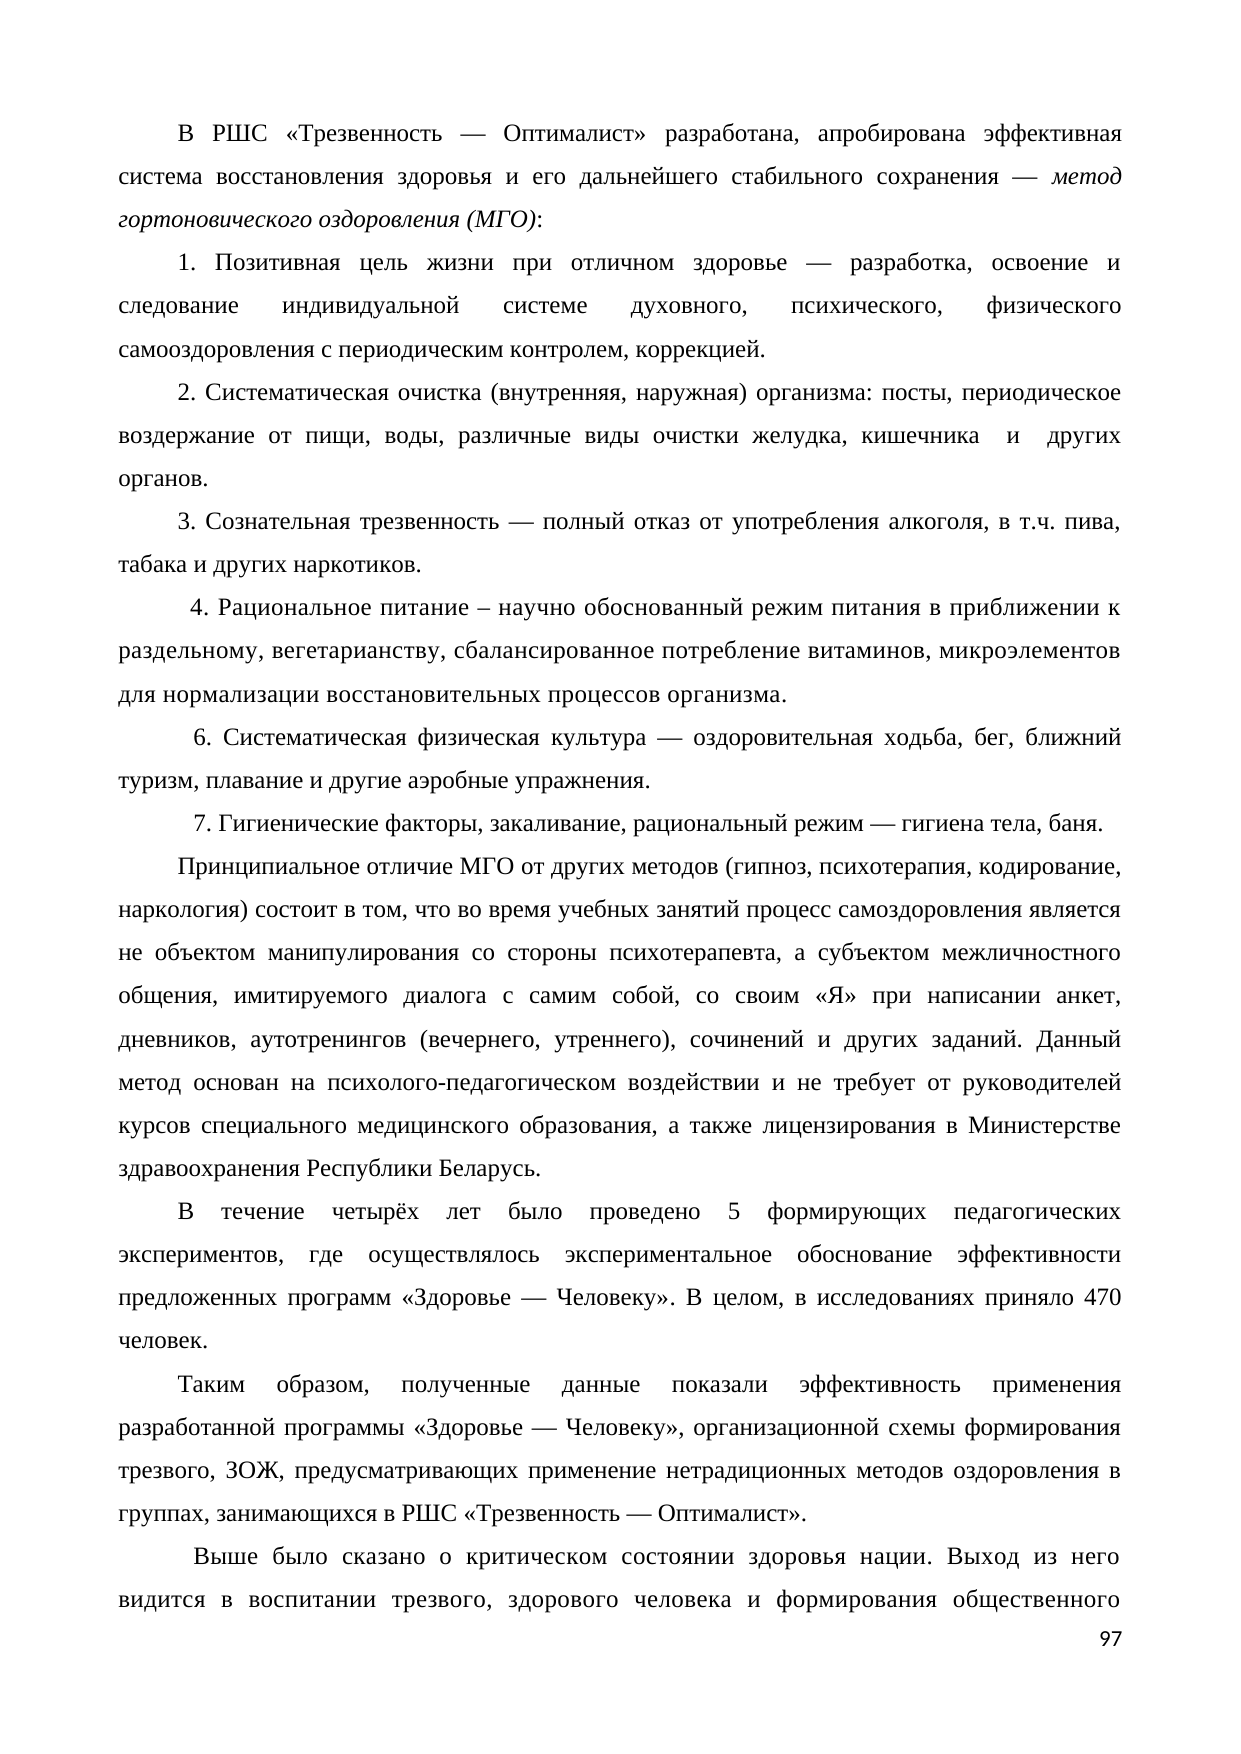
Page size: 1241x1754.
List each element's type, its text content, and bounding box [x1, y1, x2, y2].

text В течение четырёх лет было проведено 5 формирующих педагогических экспериментов, где осуществлялось экспериментальное обоснование эффективности предложенных программ «Здоровье — Человеку». В целом, в исследованиях приняло 470 человек. [118, 1196, 1122, 1354]
text Принципиальное отличие МГО от других методов (гипноз, психотерапия, кодирование, наркология) состоит в том, что во время учебных занятий процесс самоздоровления является не объектом манипулирования со стороны психотерапевта, а субъектом межличностного общения, имитируемого диалога с самим собой, со своим «Я» при написании анкет, дневников, аутотренингов (вечернего, утреннего), сочинений и других заданий. Данный метод основан на психолого-педагогическом воздействии и не требует от руководителей курсов специального медицинского образования, а также лицензирования в Министерстве здравоохранения Республики Беларусь. [118, 851, 1122, 1182]
text Таким образом, полученные данные показали эффективность применения разработанной программы «Здоровье — Человеку», организационной схемы формирования трезвого, ЗОЖ, предусматривающих применение нетрадиционных методов оздоровления в группах, занимающихся в РШС «Трезвенность — Оптималист». [118, 1369, 1122, 1527]
text 7. Гигиенические факторы, закаливание, рациональный режим — гигиена тела, баня. [118, 808, 1122, 837]
text 3. Сознательная трезвенность — полный отказ от употребления алкоголя, в т.ч. пива, табака и других наркотиков. [118, 506, 1122, 578]
text В РШС «Трезвенность — Оптималист» разработана, апробирована эффективная система восстановления здоровья и его дальнейшего стабильного сохранения — метод гортоновического оздоровления (МГО): [118, 118, 1122, 233]
text 4. Рациональное питание – научно обоснованный режим питания в приближении к раздельному, вегетарианству, сбалансированное потребление витаминов, микроэлементов для нормализации восстановительных процессов организма. [118, 592, 1122, 707]
text 6. Систематическая физическая культура — оздоровительная ходьба, бег, ближний туризм, плавание и другие аэробные упражнения. [118, 722, 1122, 794]
text 2. Систематическая очистка (внутренняя, наружная) организма: посты, периодическое воздержание от пищи, воды, различные виды очистки желудка, кишечника и других органов. [118, 377, 1122, 492]
text 1. Позитивная цель жизни при отличном здоровье — разработка, освоение и следование индивидуальной системе духовного, психического, физического самооздоровления с периодическим контролем, коррекцией. [118, 247, 1122, 362]
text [118, 1541, 1122, 1613]
